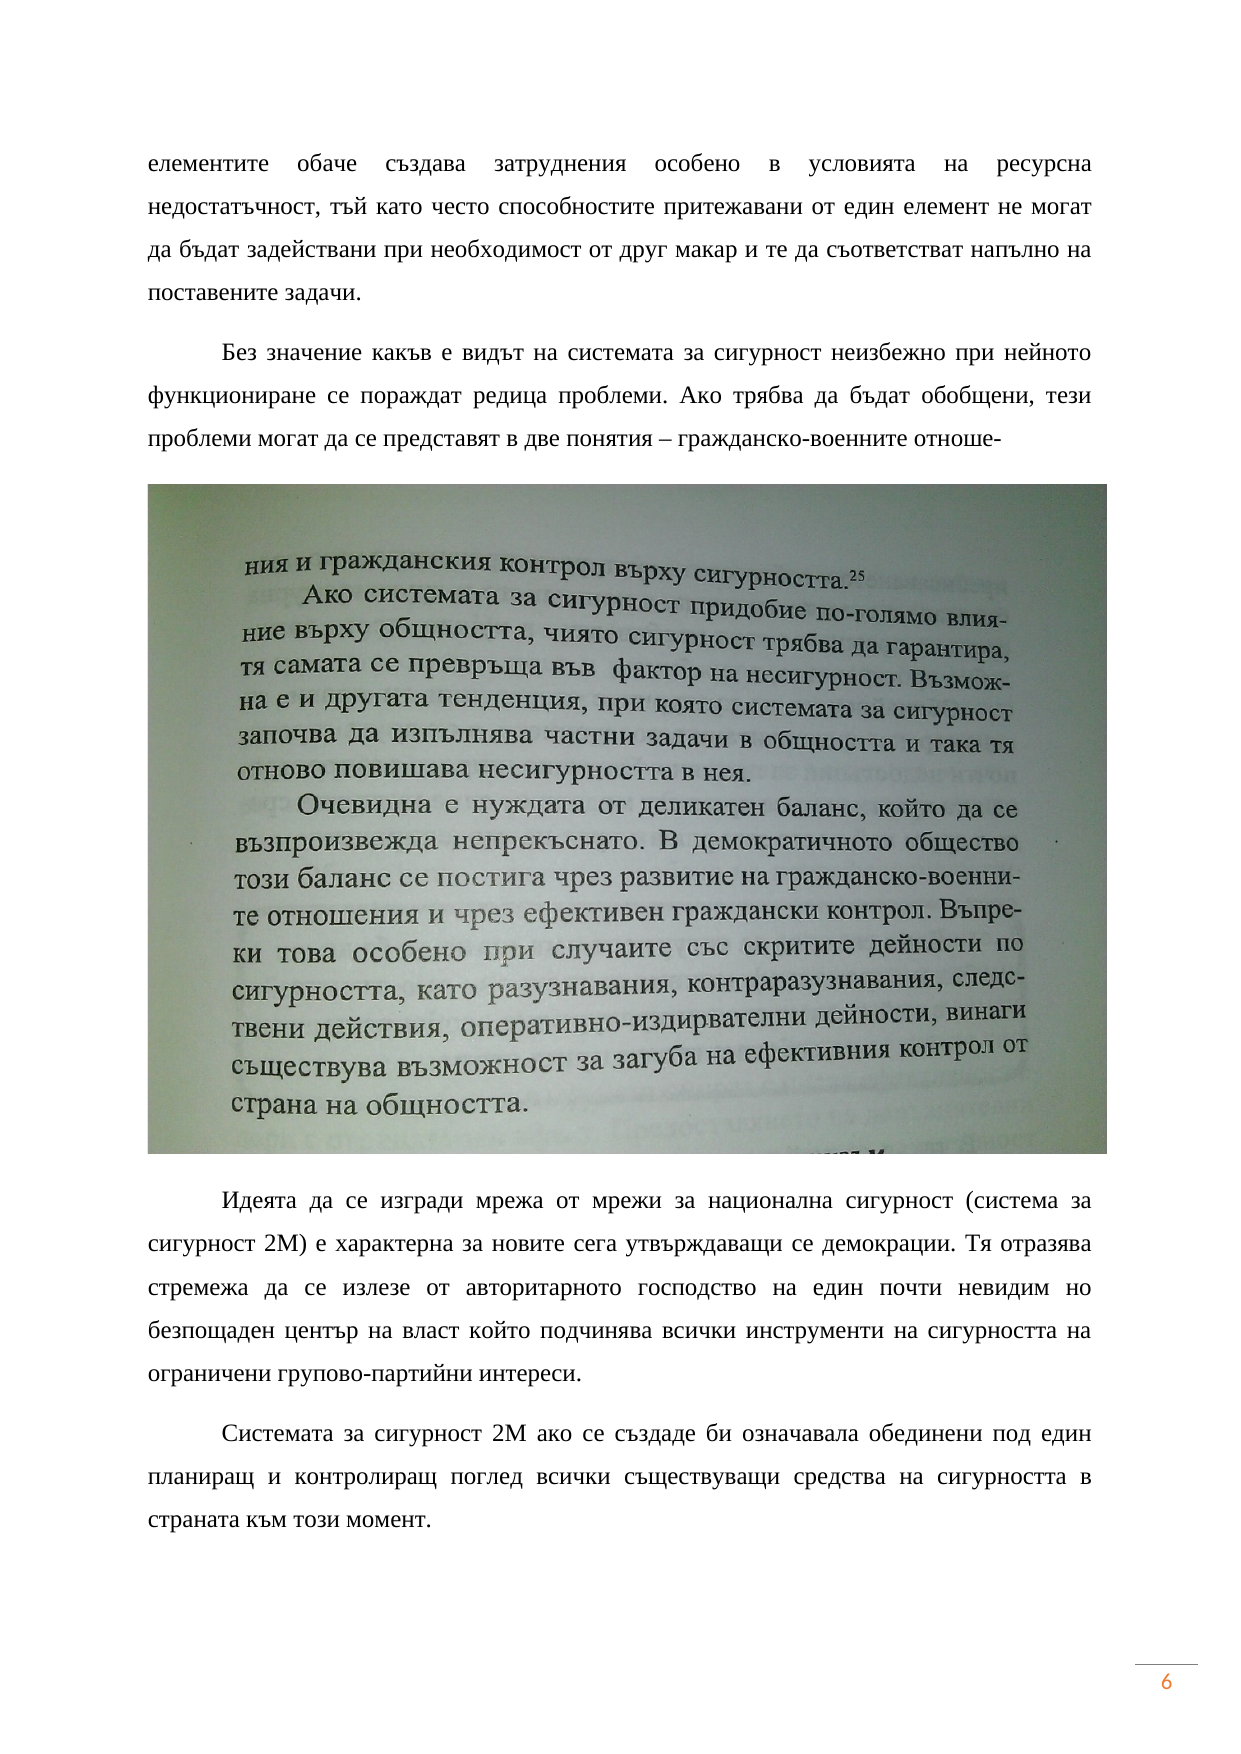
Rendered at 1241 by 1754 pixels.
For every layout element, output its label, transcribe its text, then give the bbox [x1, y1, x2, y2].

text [148, 148, 1093, 306]
text Без значение какъв е видът на системата за сигурност неизбежно при нейното функциониране се пораждат редица проблеми. Ако трябва да бъдат обобщени, тези проблеми могат да се представят в две понятия – гражданско-военните отноше- [148, 337, 1093, 452]
text Системата за сигурност 2М ако се създаде би означавала обединени под един планиращ и контролиращ поглед всички съществуващи средства на сигурността в страната към този момент. [148, 1418, 1093, 1533]
text Идеята да се изгради мрежа от мрежи за национална сигурност (система за сигурност 2М) е характерна за новите сега утвърждаващи се демокрации. Тя отразява стремежа да се излезе от авторитарното господство на един почти невидим но безпощаден център на власт който подчинява всички инструменти на сигурността на ограничени групово-партийни интереси. [148, 1185, 1093, 1387]
picture [149, 484, 1106, 1154]
